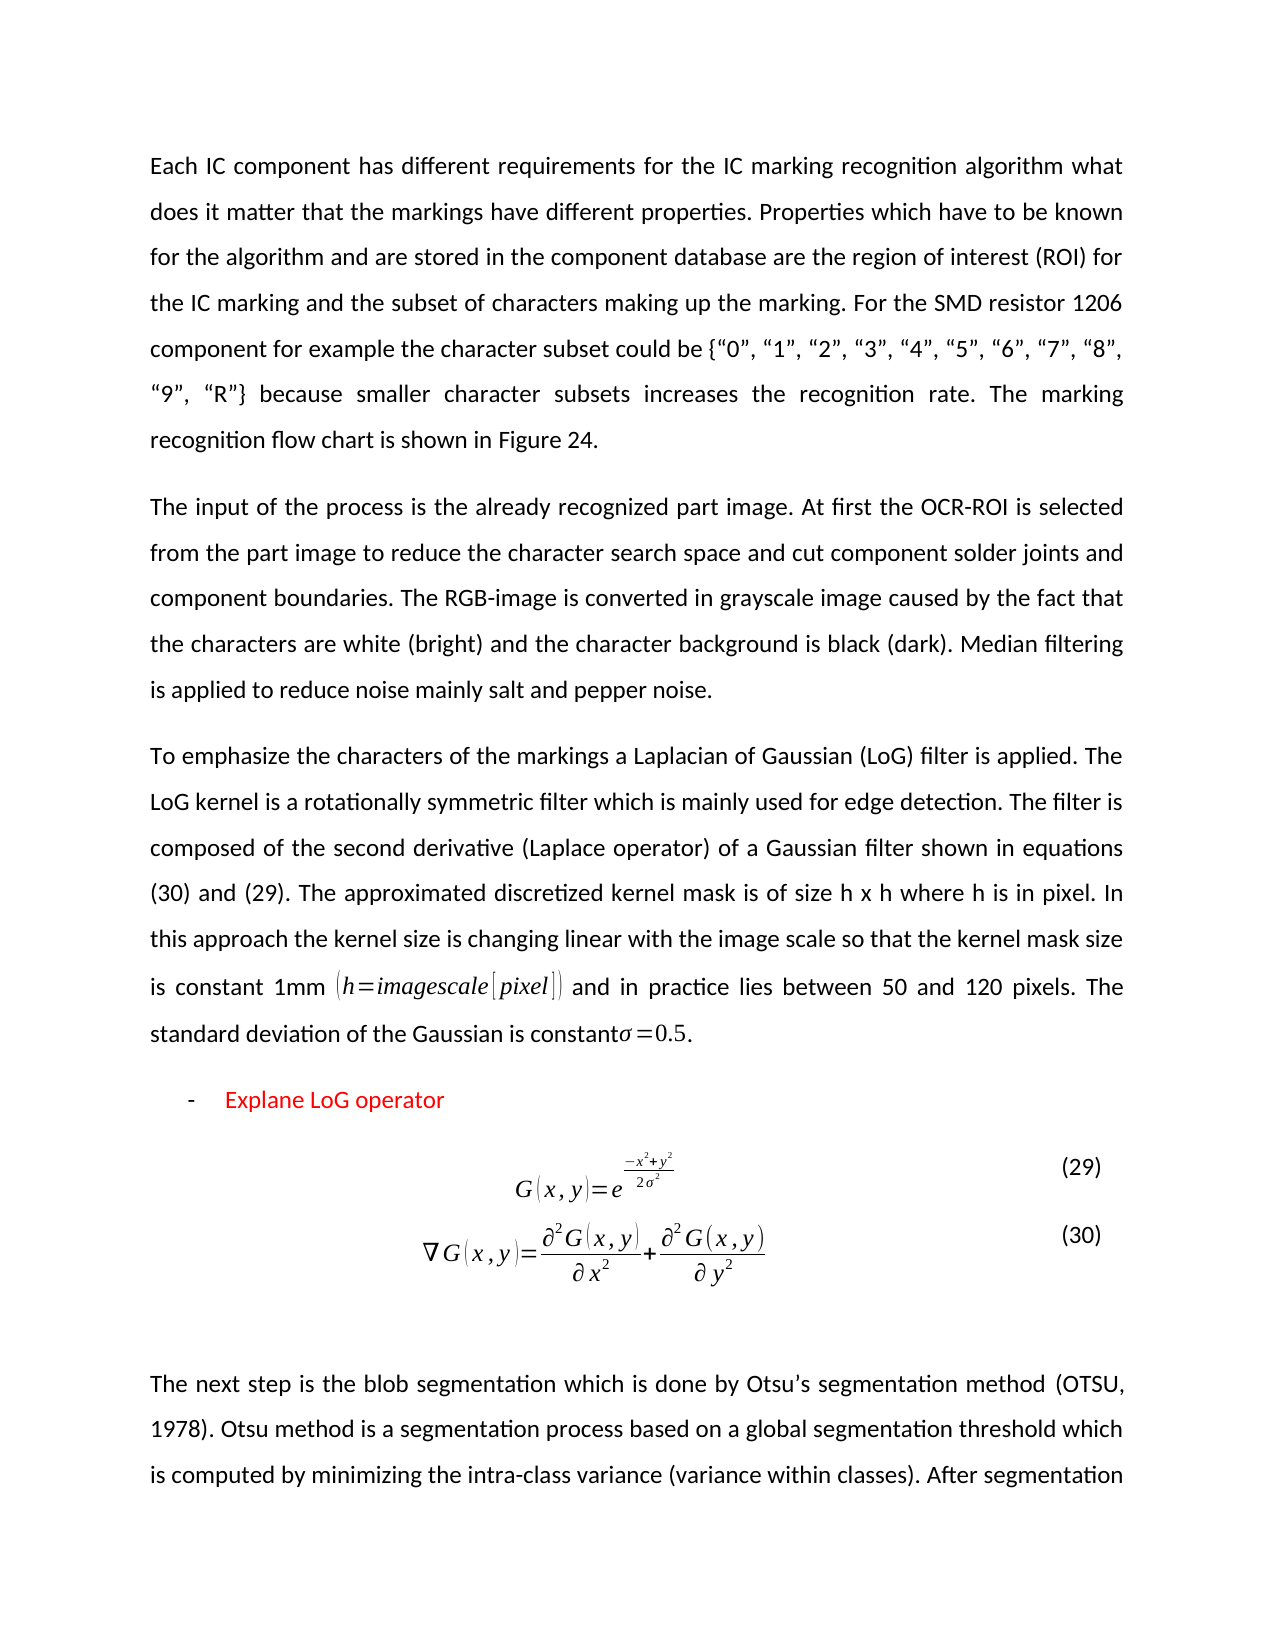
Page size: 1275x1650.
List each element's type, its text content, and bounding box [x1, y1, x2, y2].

table_cell [139, 1219, 1050, 1301]
text Each IC component has different requirements for the IC marking recognition algorithm what does it matter that the markings have different properties. Properties which have to be known for the algorithm and are stored in the component database are the region of interest (ROI) for the IC marking and the subset of characters making up the marking. For the SMD resistor 1206 component for example the character subset could be {“0”, “1”, “2”, “3”, “4”, “5”, “6”, “7”, “8”, “9”, “R”} because smaller character subsets increases the recognition rate. The marking recognition flow chart is shown in Figure 23. [150, 150, 1125, 455]
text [150, 1368, 1125, 1490]
table_header [139, 1151, 1050, 1219]
text To emphasize the characters of the markings a Laplacian of Gaussian (LoG) filter is applied. The LoG kernel is a rotationally symmetric filter which is mainly used for edge detection. The filter is composed of the second derivative (Laplace operator) of a Gaussian filter shown in equations (30) and (29). The approximated discretized kernel mask is of size h x h where h is in pixel. In this approach the kernel size is changing linear with the image scale so that the kernel mask size is constant 1mm and in practice lies between 50 and 120 pixels. The standard deviation of the Gaussian is constant. [150, 740, 1125, 1048]
table_cell (30) [1050, 1219, 1136, 1301]
text The input of the process is the already recognized part image. At first the OCR-ROI is selected from the part image to reduce the character search space and cut component solder joints and component boundaries. The RGB-image is converted in grayscale image caused by the fact that the characters are white (bright) and the character background is black (dark). Median filtering is applied to reduce noise mainly salt and pepper noise. [150, 491, 1125, 704]
table_header (29) [1050, 1151, 1136, 1219]
list Explane LoG operator [187, 1084, 1125, 1115]
